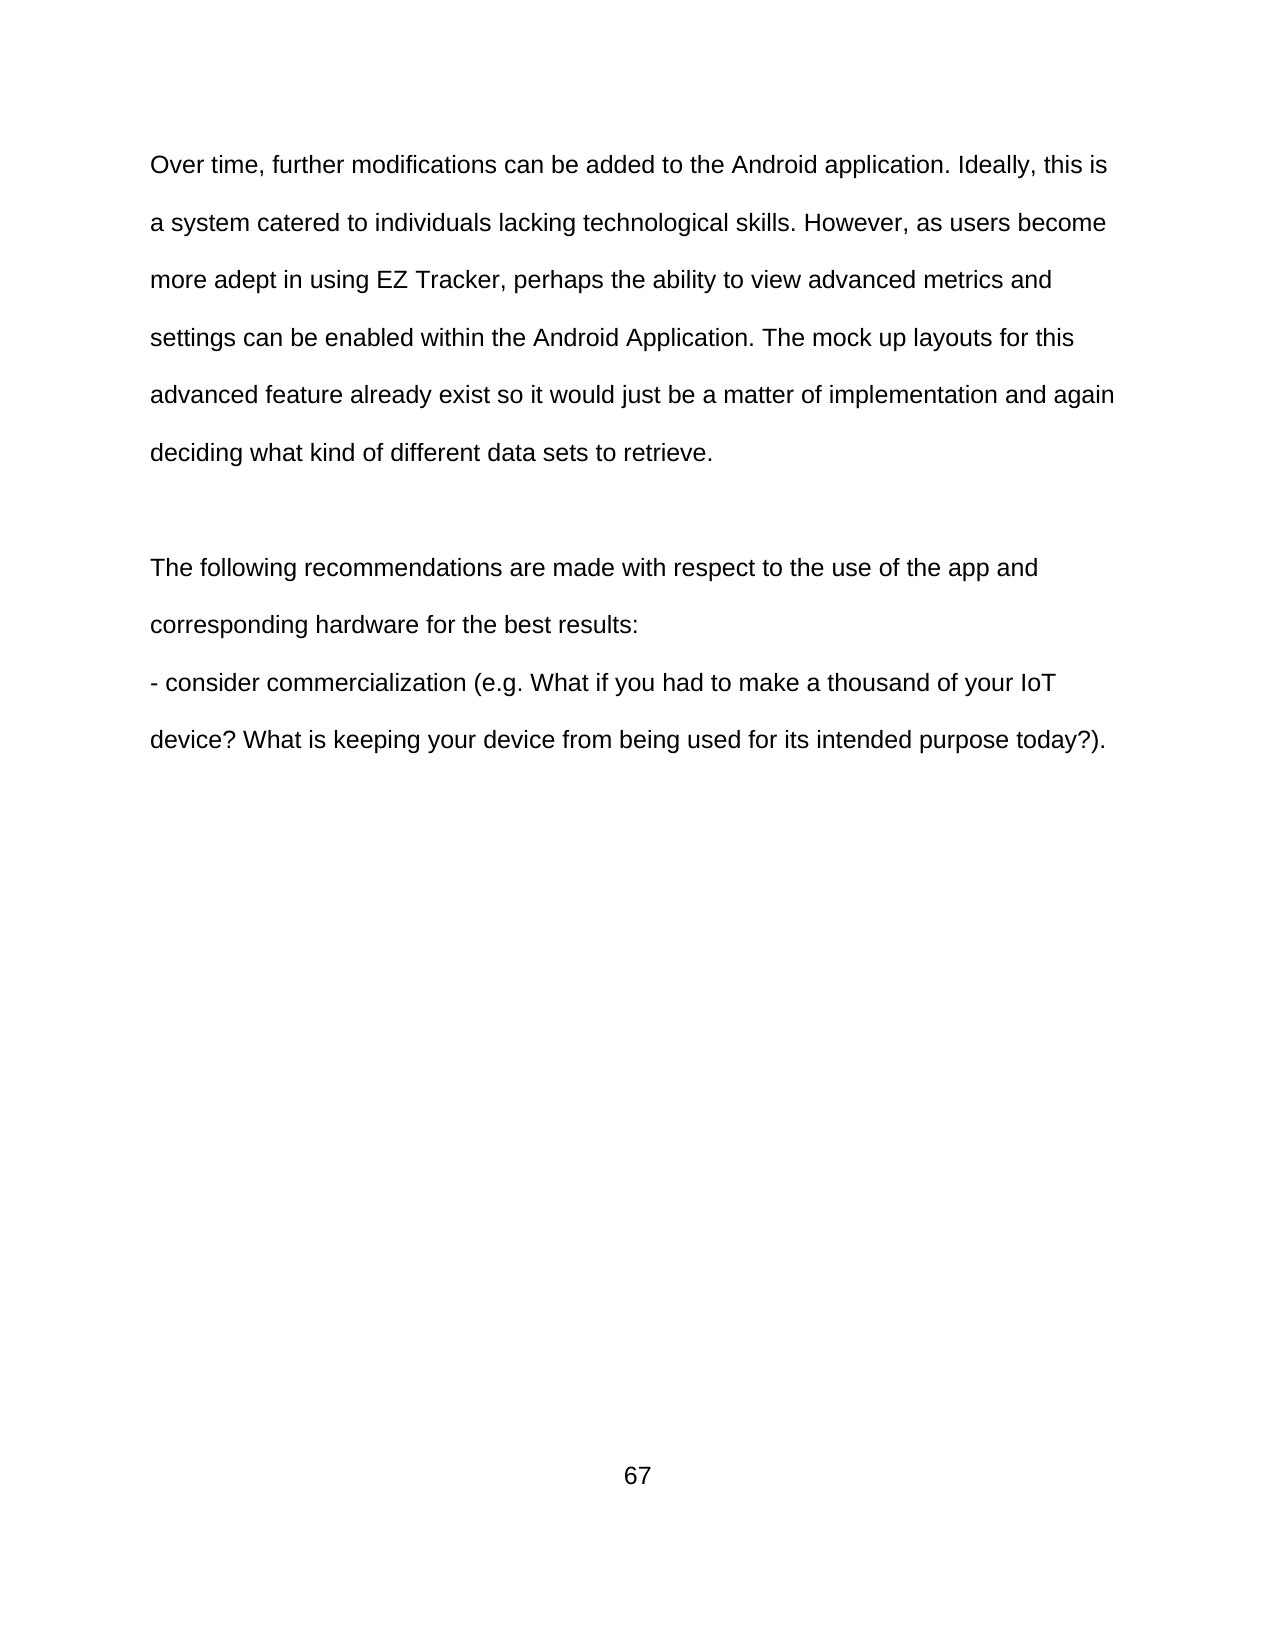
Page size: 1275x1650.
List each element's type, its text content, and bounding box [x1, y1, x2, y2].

text - consider commercialization (e.g. What if you had to make a thousand of your IoT device? What is keeping your device from being used for its intended purpose today?). [150, 667, 1125, 754]
text Over time, further modifications can be added to the Android application. Ideally, this is a system catered to individuals lacking technological skills. However, as users become more adept in using EZ Tracker, perhaps the ability to view advanced metrics and settings can be enabled within the Android Application. The mock up layouts for this advanced feature already exist so it would just be a matter of implementation and again deciding what kind of different data sets to retrieve. [150, 150, 1125, 466]
text The following recommendations are made with respect to the use of the app and corresponding hardware for the best results: [150, 552, 1125, 639]
